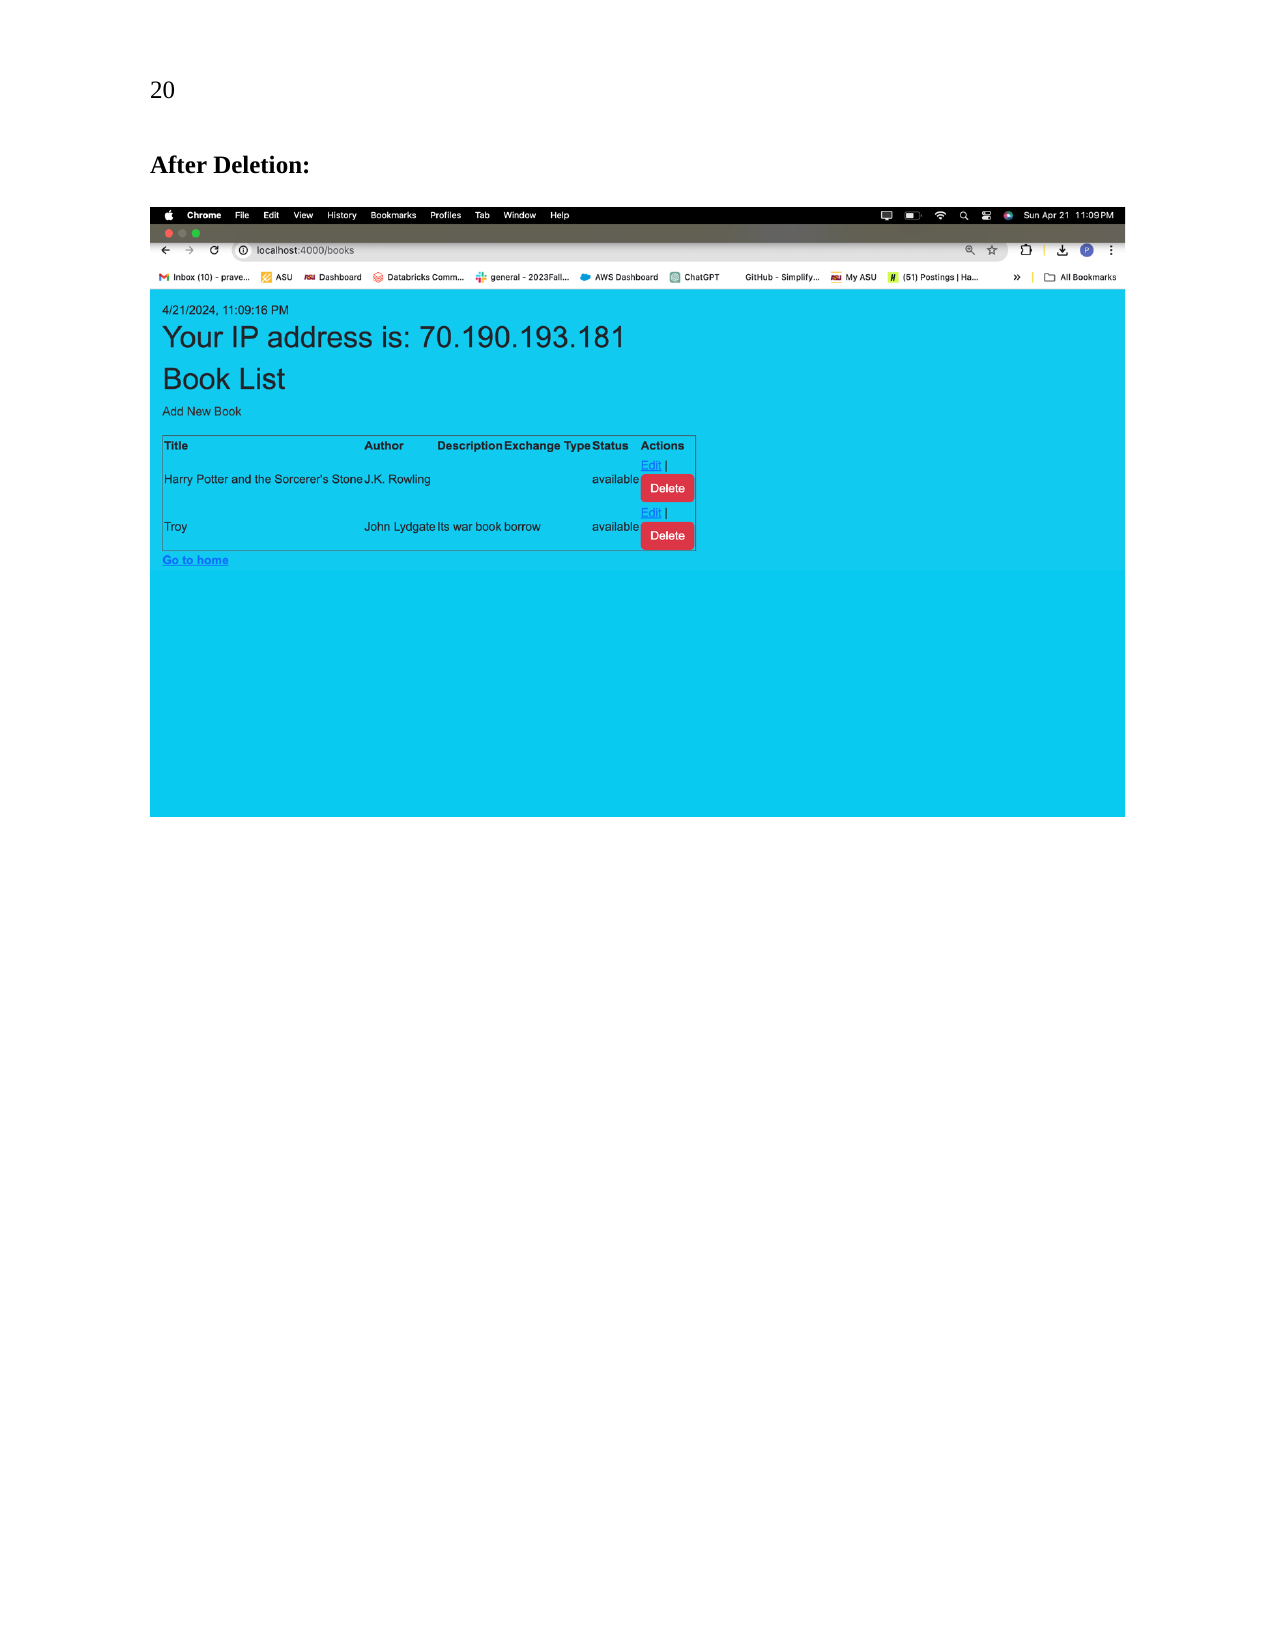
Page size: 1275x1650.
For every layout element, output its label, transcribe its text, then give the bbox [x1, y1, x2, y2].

text After Deletion: [150, 150, 1125, 179]
picture [150, 207, 1125, 817]
